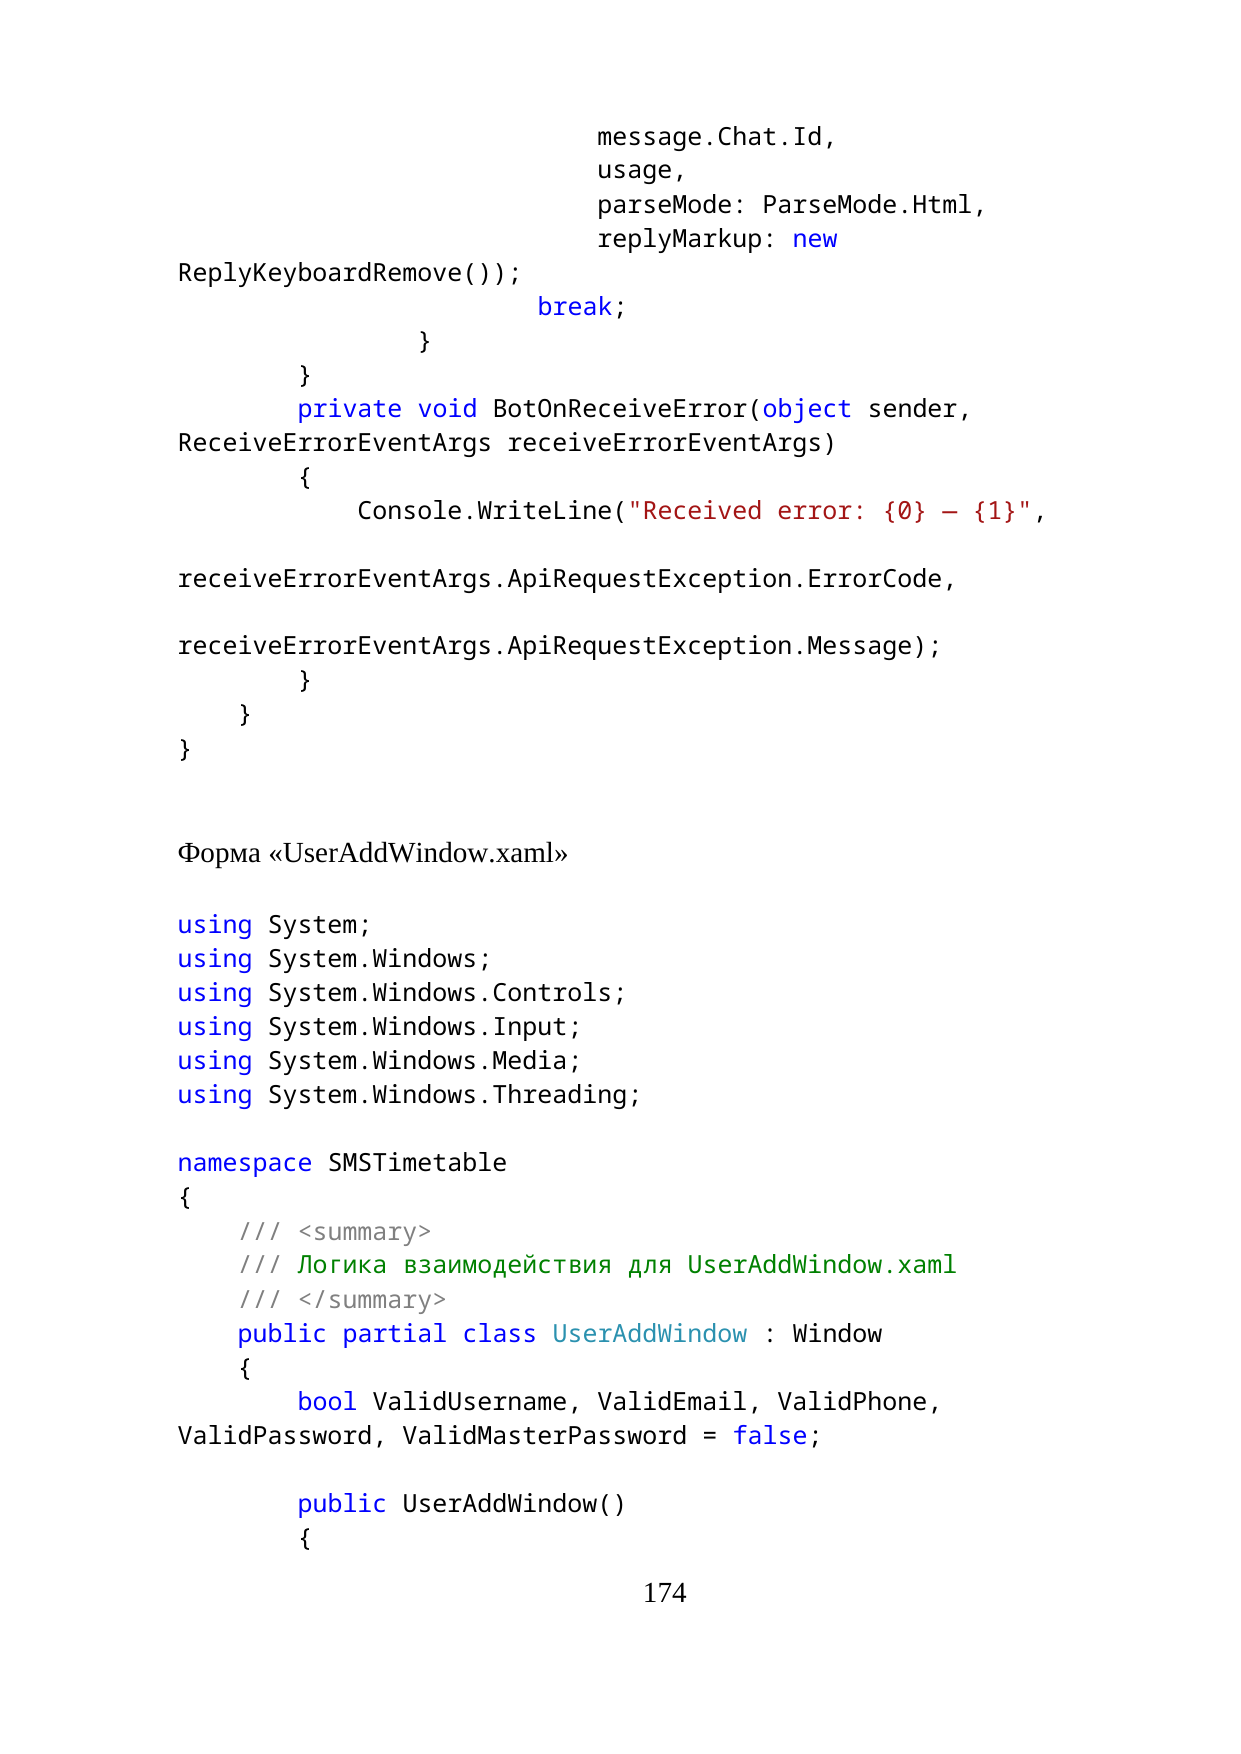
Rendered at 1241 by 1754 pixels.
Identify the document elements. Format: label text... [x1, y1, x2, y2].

text Форма «UserAddWindow.xaml» [177, 835, 1152, 869]
text replyMarkup: new ReplyKeyboardRemove()); [177, 220, 1152, 288]
text Console.WriteLine("Received error: {0} — {1}", [177, 493, 1152, 527]
text using System.Windows.Threading; [177, 1077, 1152, 1111]
text namespace SMSTimetable [177, 1145, 1152, 1179]
text private void BotOnReceiveError(object sender, ReceiveErrorEventArgs receiveErrorEventArgs) [177, 391, 1152, 459]
text { [177, 1520, 1152, 1554]
text using System.Windows.Input; [177, 1009, 1152, 1043]
text break; [177, 288, 1152, 322]
text /// Логика взаимодействия для UserAddWindow.xaml [177, 1247, 1152, 1281]
text { [177, 1179, 1152, 1213]
text using System.Windows.Controls; [177, 975, 1152, 1009]
text public UserAddWindow() [177, 1486, 1152, 1520]
text using System.Windows; [177, 941, 1152, 975]
text /// </summary> [177, 1281, 1152, 1315]
text { [177, 1349, 1152, 1383]
text receiveErrorEventArgs.ApiRequestException.ErrorCode, [177, 527, 1152, 594]
text } [177, 357, 1152, 391]
text } [177, 662, 1152, 696]
text public partial class UserAddWindow : Window [177, 1315, 1152, 1349]
text using System.Windows.Media; [177, 1043, 1152, 1077]
text receiveErrorEventArgs.ApiRequestException.Message); [177, 594, 1152, 662]
text } [177, 730, 1152, 764]
text parseMode: ParseMode.Html, [177, 186, 1152, 220]
text bool ValidUsername, ValidEmail, ValidPhone, ValidPassword, ValidMasterPassword = false; [177, 1383, 1152, 1452]
text /// <summary> [177, 1213, 1152, 1247]
text { [177, 459, 1152, 493]
text } [177, 696, 1152, 730]
text message.Chat.Id, [177, 118, 1152, 152]
text } [177, 322, 1152, 357]
text using System; [177, 907, 1152, 941]
text usage, [177, 152, 1152, 186]
